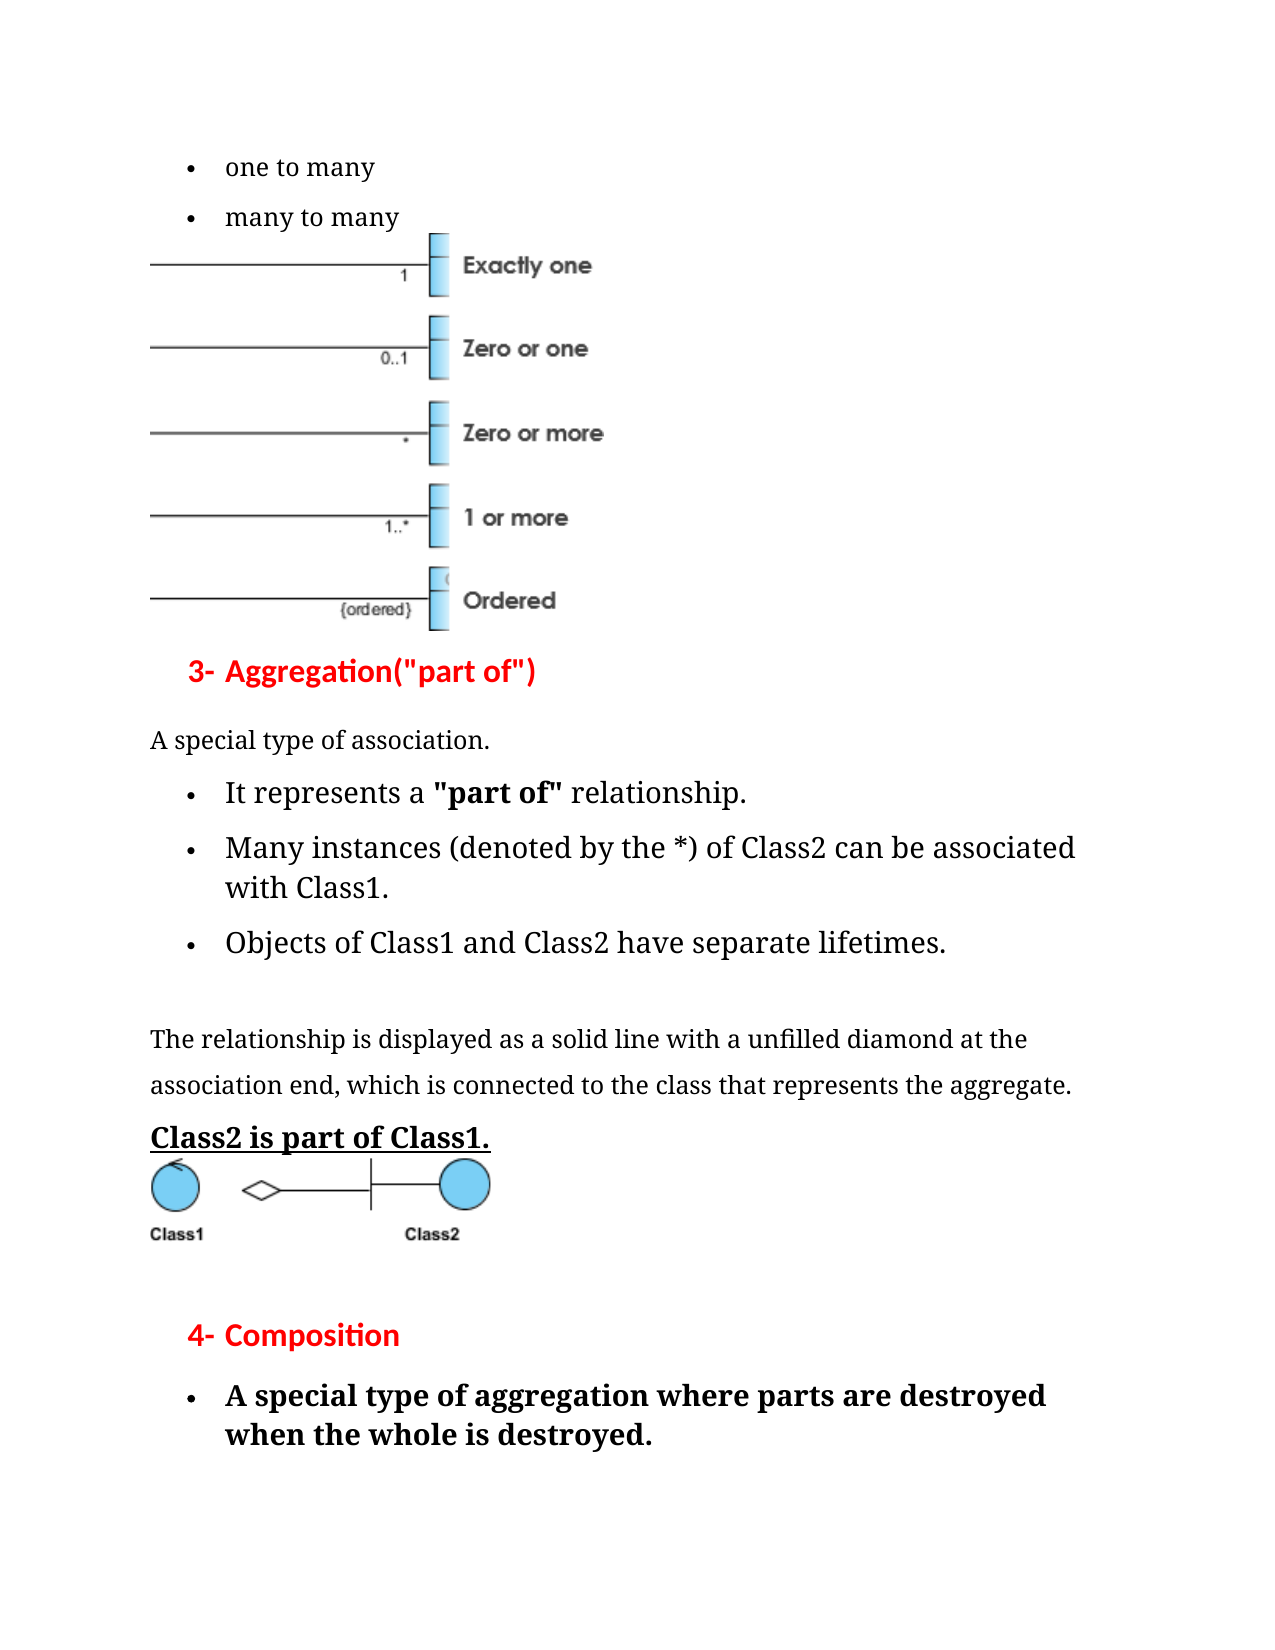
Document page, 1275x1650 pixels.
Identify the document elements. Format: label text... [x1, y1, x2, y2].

list It represents a "part of" relationship. [187, 772, 1125, 812]
list Many instances (denoted by the *) of Class2 can be associated with Class1. [187, 828, 1125, 907]
list Aggregation("part of") [187, 650, 1125, 691]
picture [150, 233, 604, 631]
text The relationship is displayed as a solid line with a unfilled diamond at the association end, which is connected to the class that represents the aggregate. [150, 1009, 1125, 1102]
list Composition [187, 1314, 1125, 1355]
list one to many [187, 150, 1125, 184]
picture [150, 1157, 491, 1242]
text Class2 is part of Class1. [150, 1117, 1125, 1157]
list many to many [187, 200, 1125, 234]
list A special type of aggregation where parts are destroyed when the whole is destroyed. [187, 1375, 1125, 1454]
list Objects of Class1 and Class2 have separate lifetimes. [187, 923, 1125, 962]
text A special type of association. [150, 710, 1125, 757]
